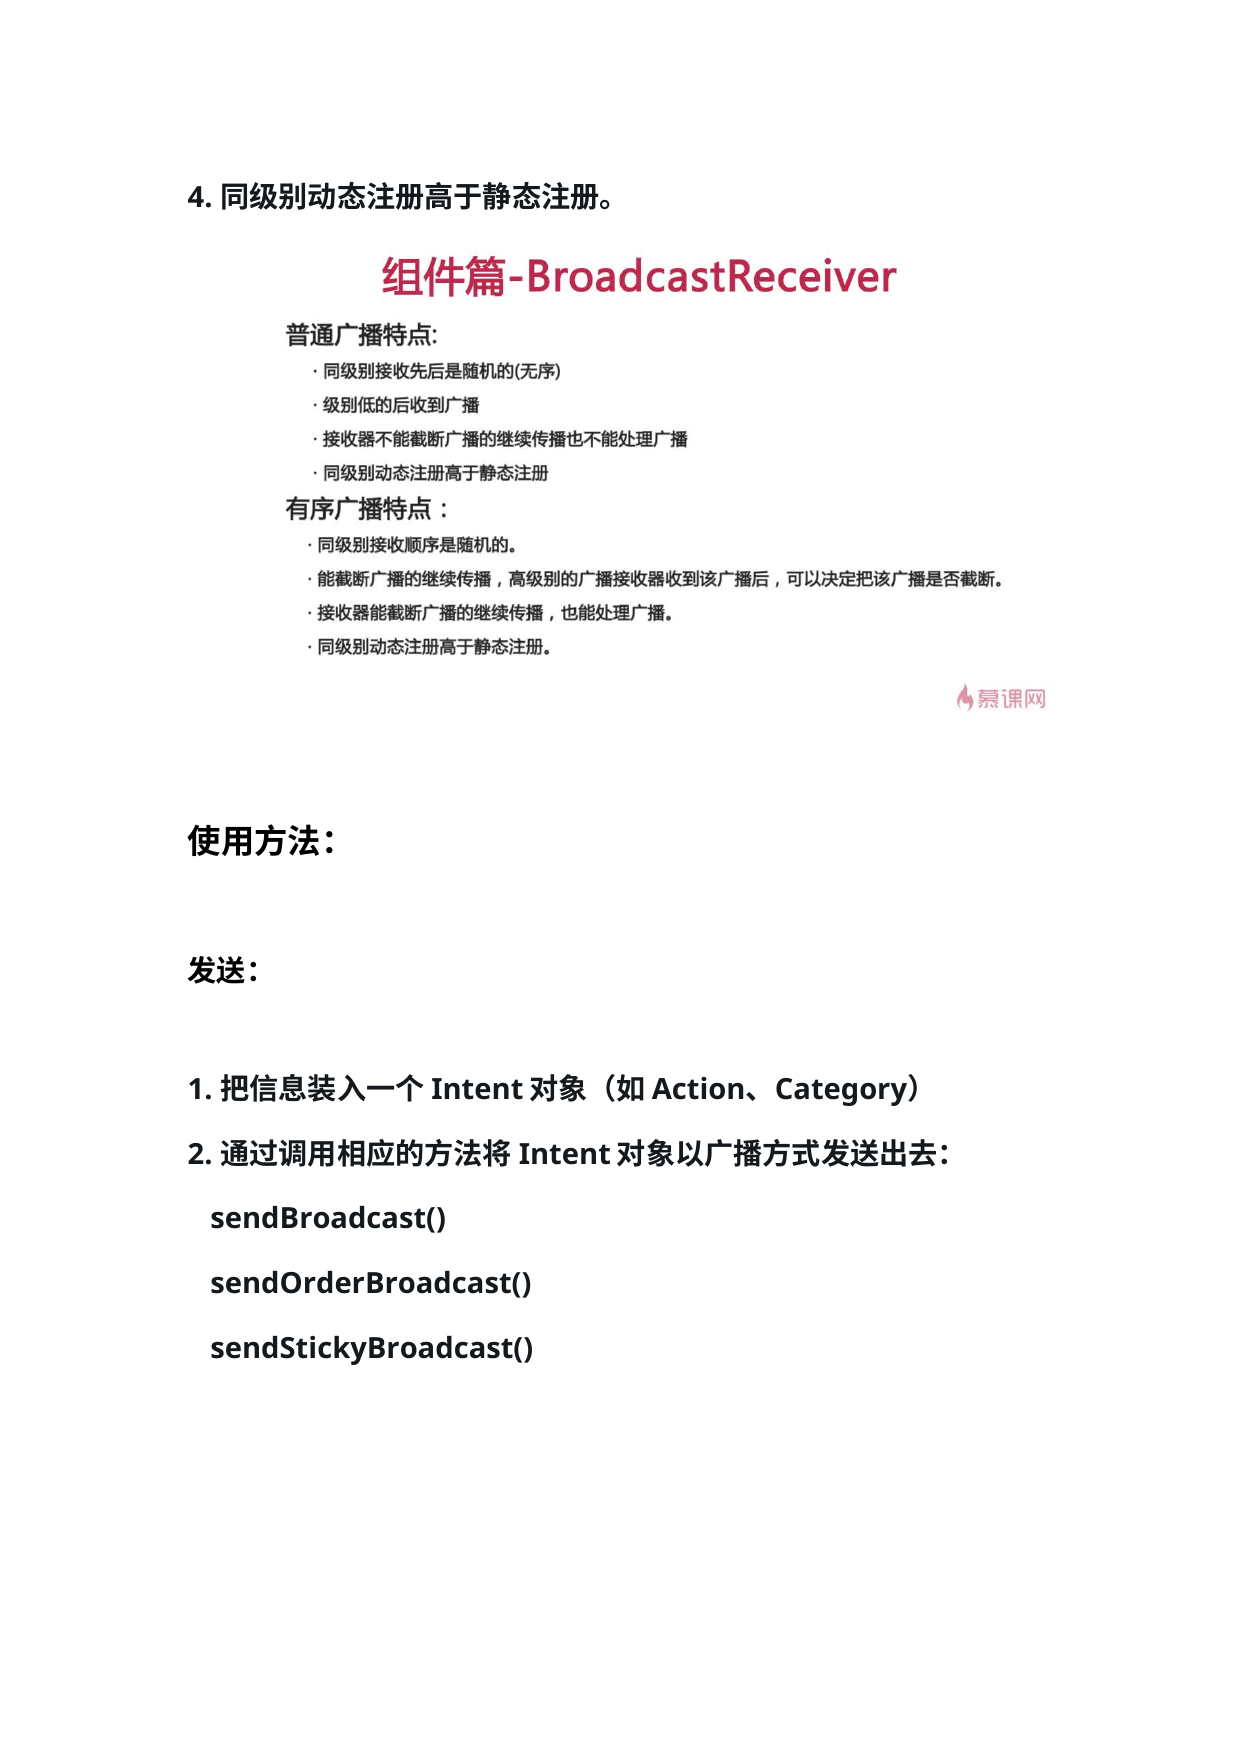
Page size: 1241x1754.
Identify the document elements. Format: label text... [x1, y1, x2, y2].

text 2. 通过调用相应的方法将 Intent对象以广播方式发送出去： [187, 1120, 1053, 1185]
subtitle 使用方法： [187, 807, 1053, 872]
text sendStickyBroadcast() [187, 1315, 1053, 1380]
subtitle 发送： [187, 936, 1053, 1001]
text sendOrderBroadcast() [187, 1250, 1053, 1315]
text 4. 同级别动态注册高于静态注册。 [187, 162, 1053, 227]
text sendBroadcast() [187, 1185, 1053, 1250]
picture [187, 227, 1053, 715]
text 1. 把信息装入一个 Intent对象（如Action、Category） [187, 1055, 1053, 1120]
